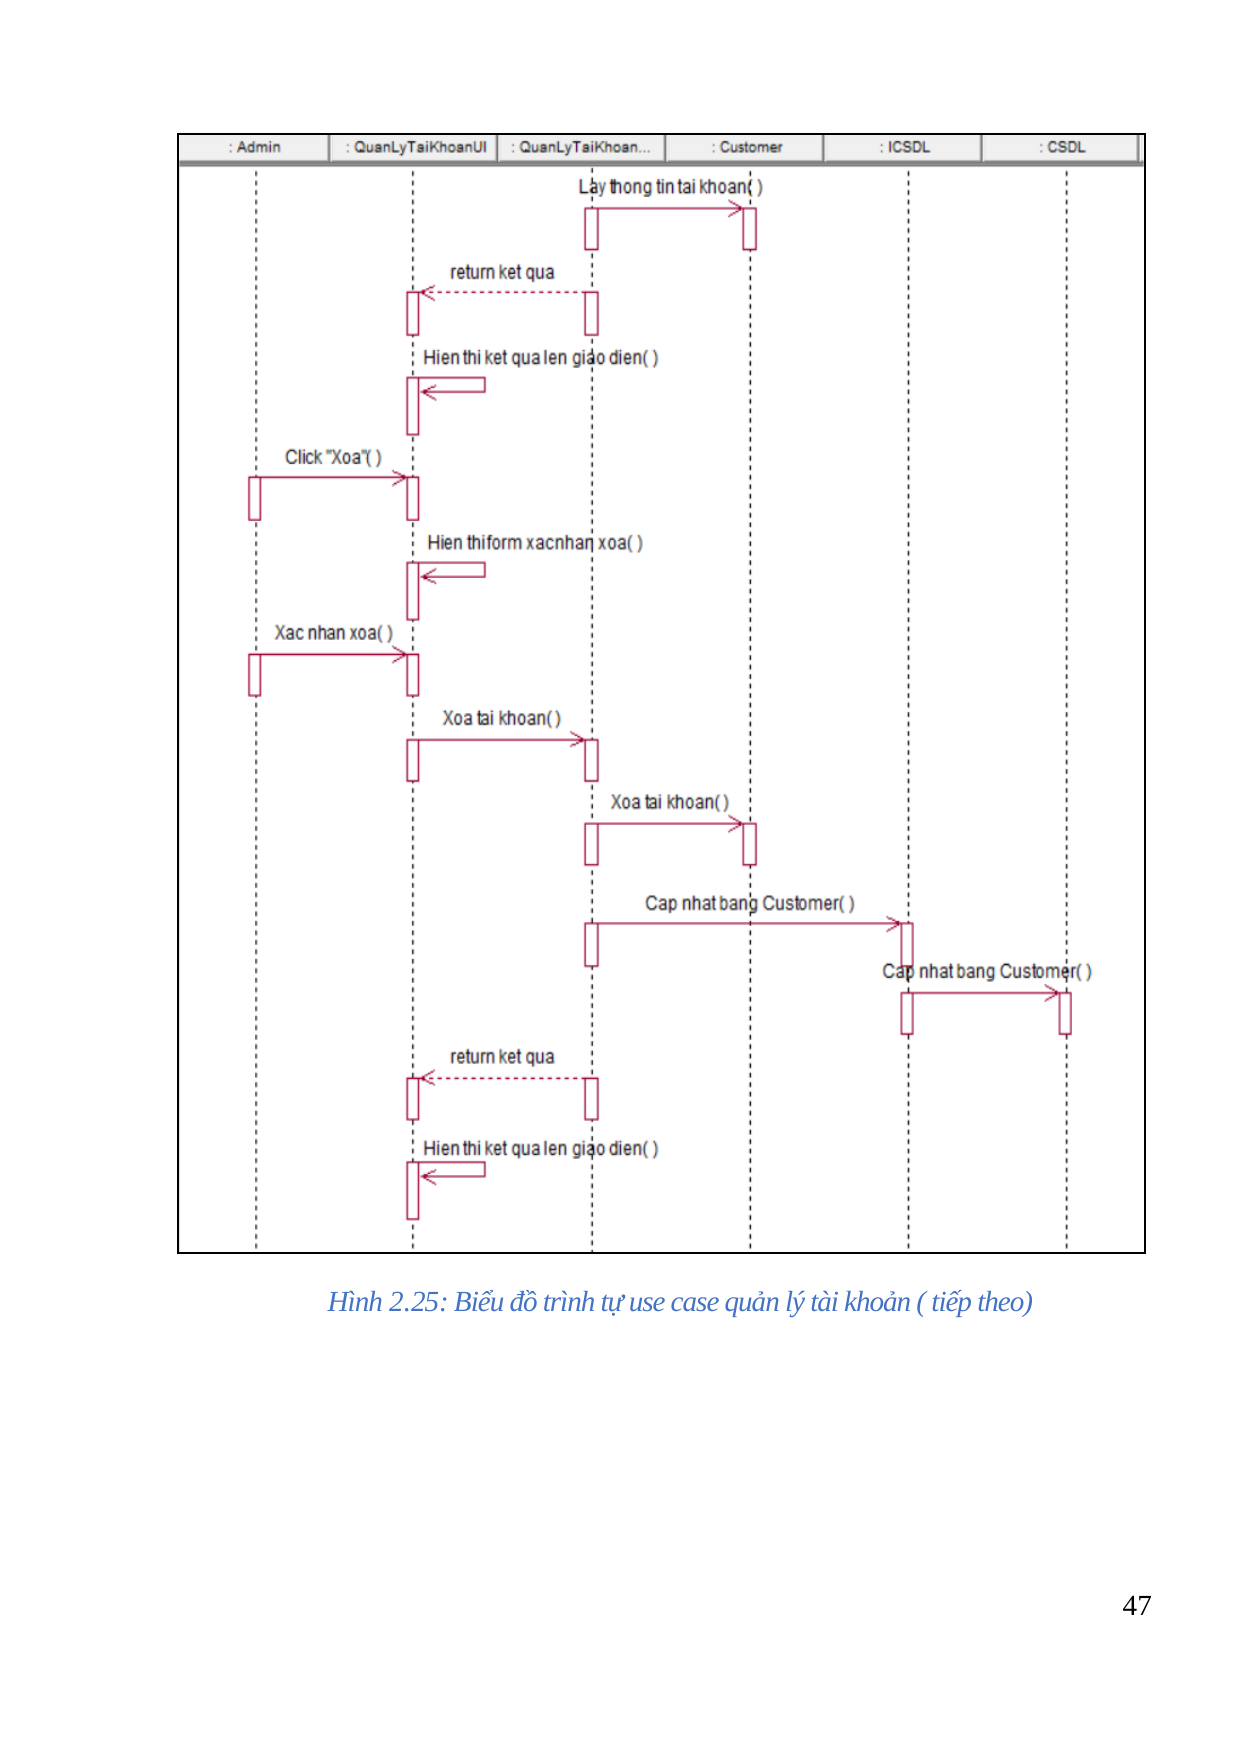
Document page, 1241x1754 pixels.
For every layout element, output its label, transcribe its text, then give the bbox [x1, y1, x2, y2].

picture [179, 135, 1144, 1252]
